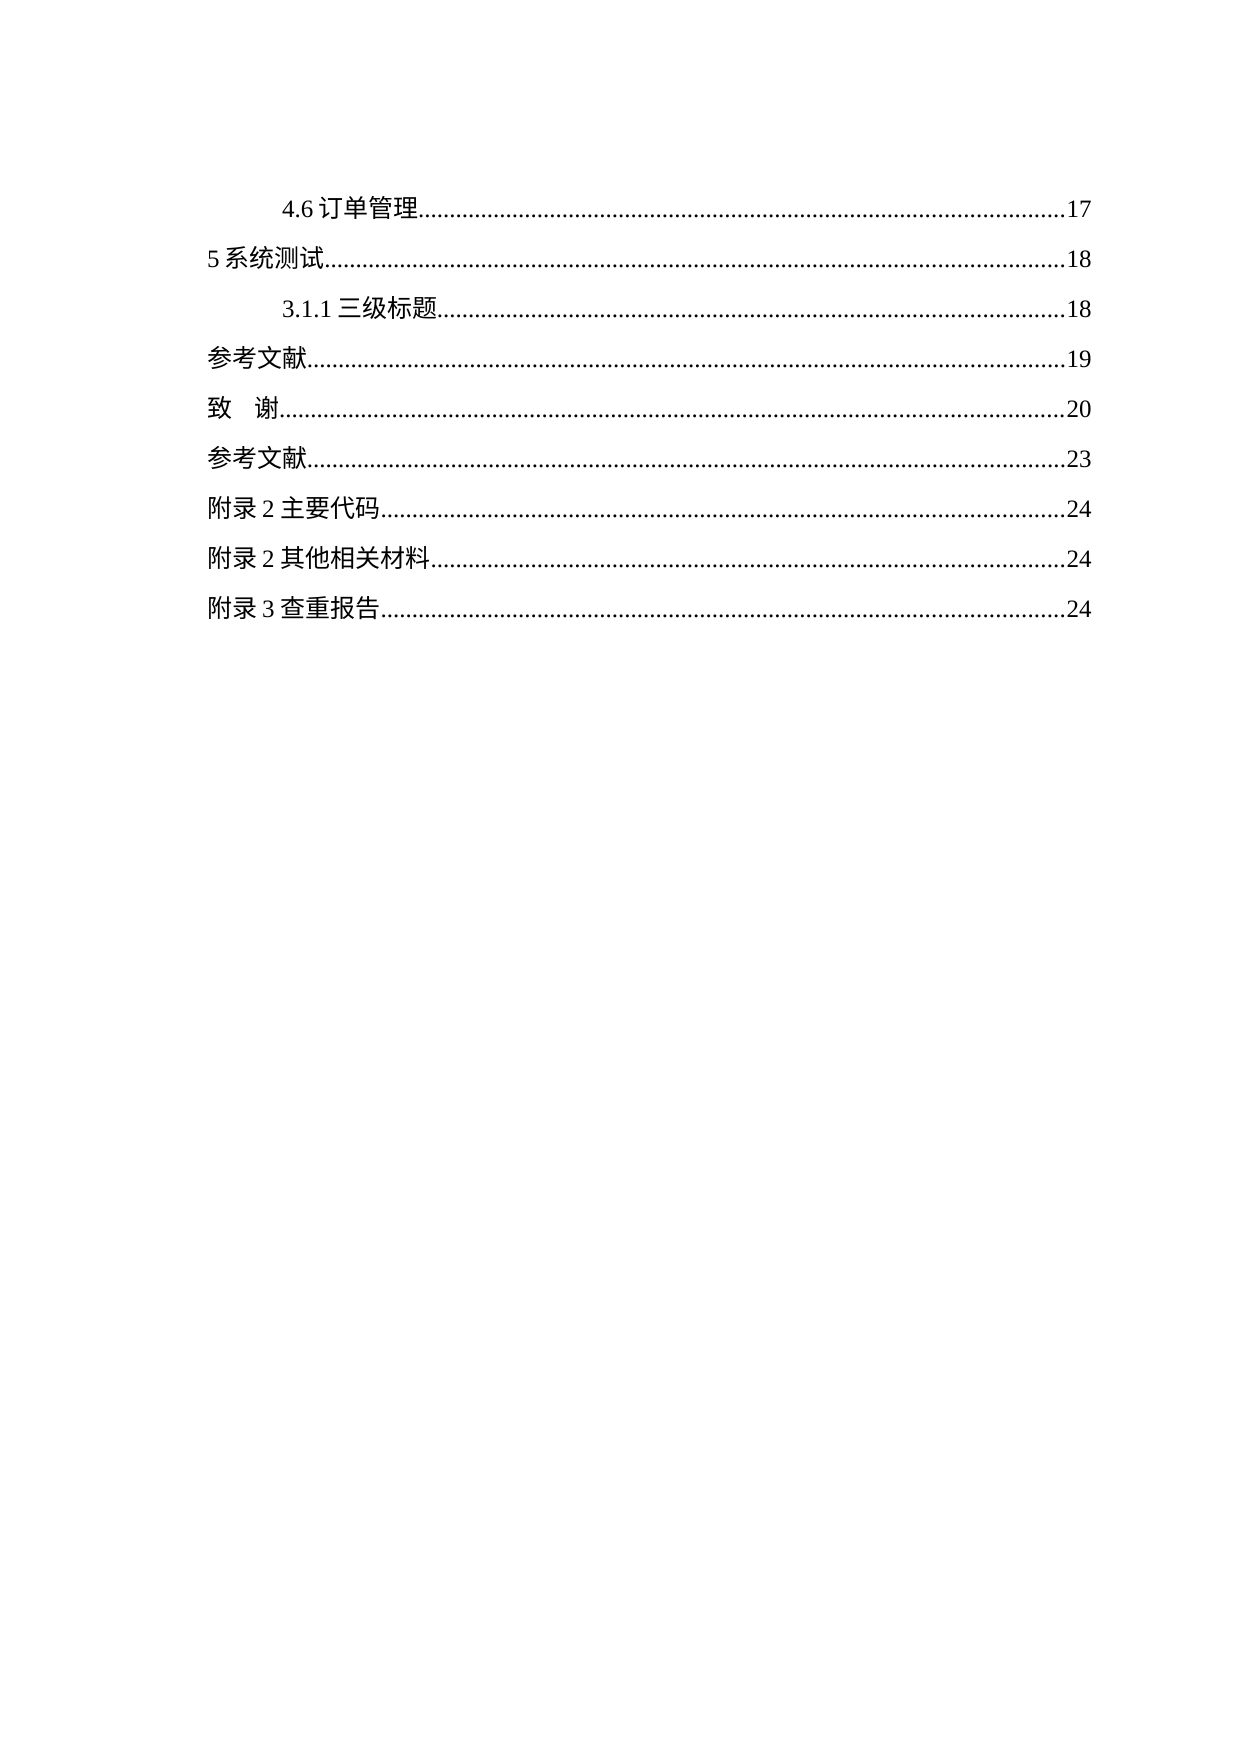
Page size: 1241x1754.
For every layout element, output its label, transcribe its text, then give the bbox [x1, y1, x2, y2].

text 3.1.1三级标题 18 [282, 277, 1092, 327]
text 附录2 主要代码 24 [207, 477, 1092, 527]
text 4.6订单管理 17 [282, 177, 1092, 227]
text 附录2 其他相关材料 24 [207, 527, 1092, 577]
text 参考文献 23 [207, 427, 1092, 477]
text 附录3 查重报告 24 [207, 577, 1092, 627]
text 参考文献 19 [207, 327, 1092, 377]
text 5系统测试 18 [207, 227, 1092, 277]
text 致 谢 20 [207, 377, 1092, 427]
